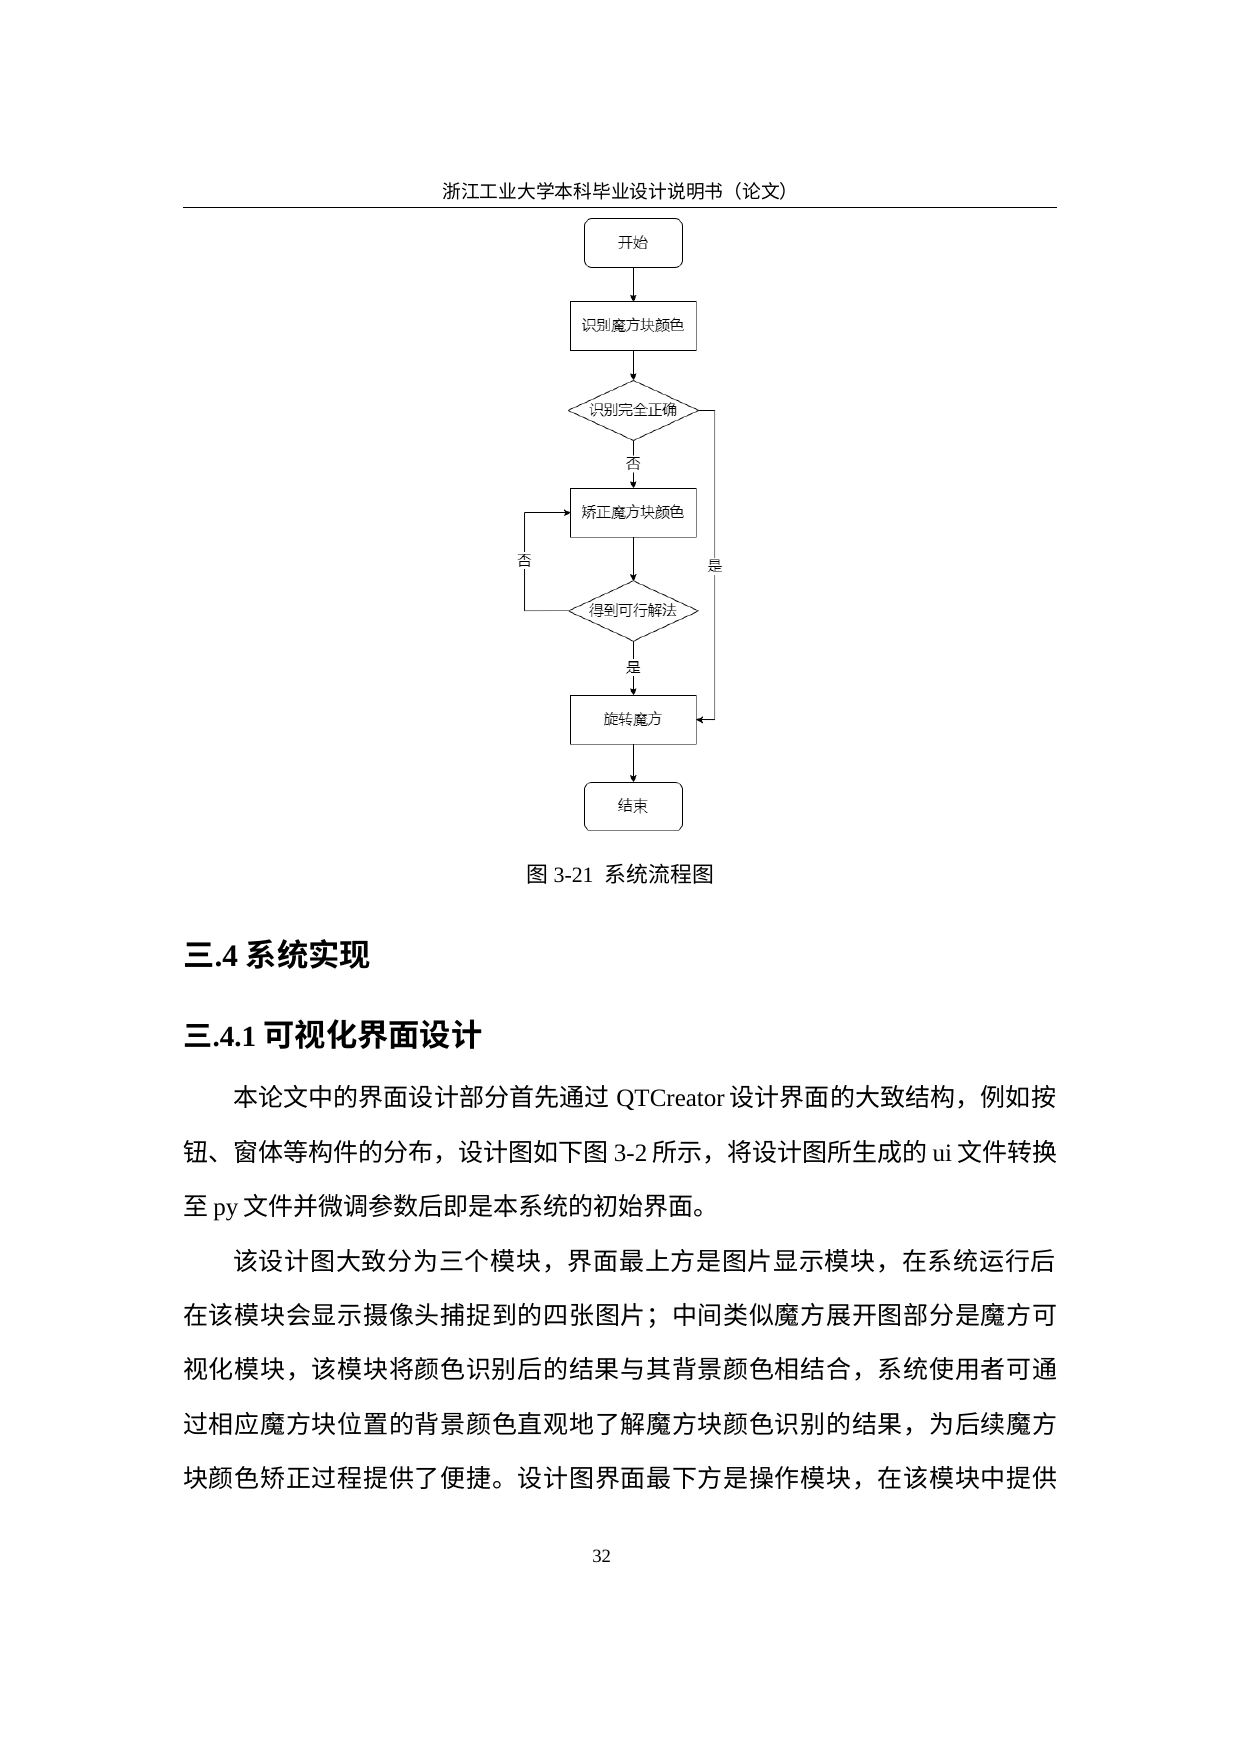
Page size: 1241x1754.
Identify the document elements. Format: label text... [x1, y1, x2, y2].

text 本论文中的界面设计部分首先通过QTCreator设计界面的大致结构，例如按钮、窗体等构件的分布，设计图如下图3-2所示，将设计图所生成的ui文件转换至py文件并微调参数后即是本系统的初始界面。 [183, 1078, 1057, 1223]
subtitle 可视化界面设计 [183, 1010, 1057, 1055]
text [183, 1241, 1057, 1495]
subtitle 系统实现 [183, 930, 1057, 975]
picture [517, 218, 723, 831]
